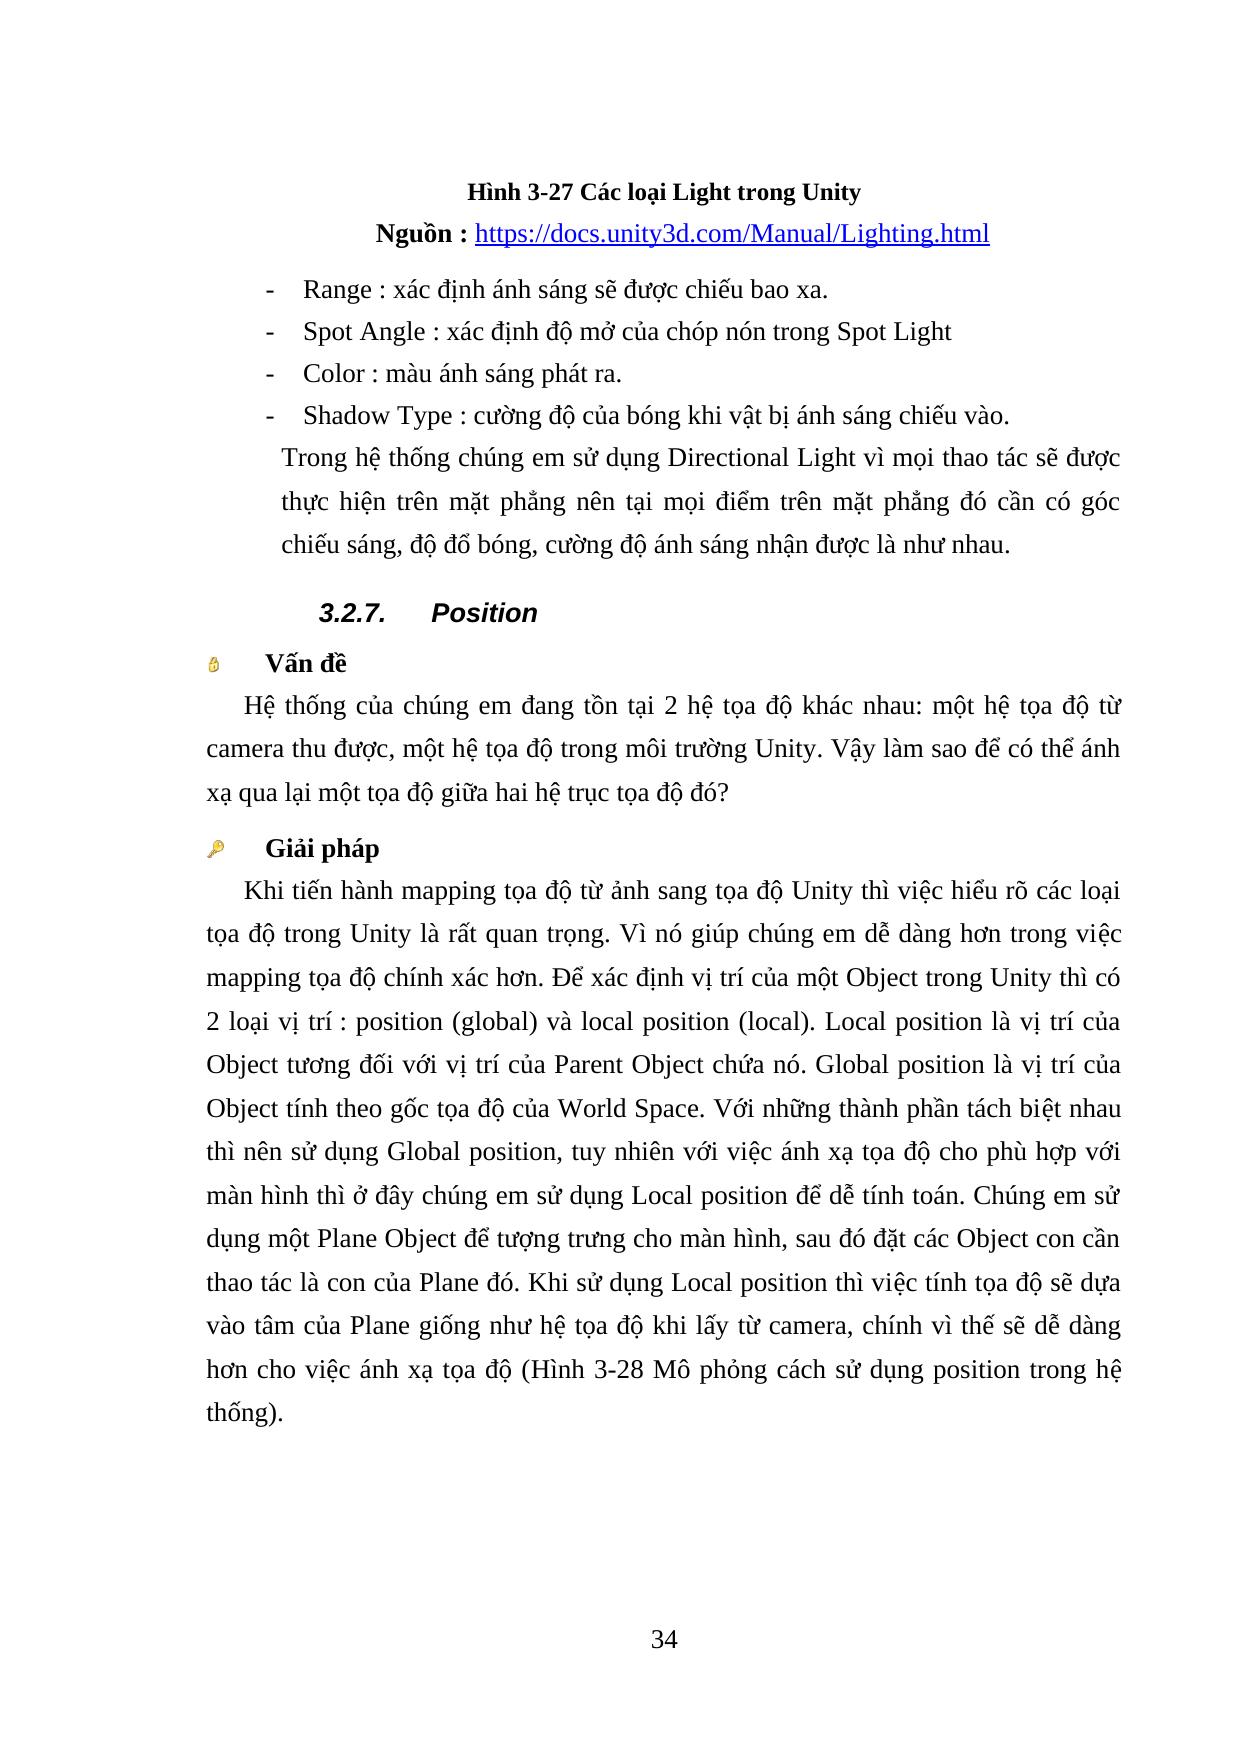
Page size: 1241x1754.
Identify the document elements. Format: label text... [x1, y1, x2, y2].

text Shadow Type : cường độ của bóng khi vật bị ánh sáng chiếu vào. [265, 399, 1122, 431]
picture [207, 655, 220, 673]
text Nguồn : https://docs.unity3d.com/Manual/Lighting.html [206, 217, 1122, 248]
text Vấn đề [206, 647, 1122, 678]
subtitle Position [281, 597, 1122, 628]
text Range : xác định ánh sáng sẽ được chiếu bao xa. [265, 273, 1122, 304]
text Color : màu ánh sáng phát ra. [265, 357, 1122, 388]
text Giải pháp [206, 832, 1122, 863]
picture [207, 840, 224, 858]
text Trong hệ thống chúng em sử dụng Directional Light vì mọi thao tác sẽ được thực hiện trên mặt phẳng nên tại mọi điểm trên mặt phẳng đó cần có góc chiếu sáng, độ đổ bóng, cường độ ánh sáng nhận được là như nhau. [281, 441, 1122, 559]
text Hệ thống của chúng em đang tồn tại 2 hệ tọa độ khác nhau: một hệ tọa độ từ camera thu được, một hệ tọa độ trong môi trường Unity. Vậy làm sao để có thể ánh xạ qua lại một tọa độ giữa hai hệ trục tọa độ đó? [206, 689, 1122, 807]
text Spot Angle : xác định độ mở của chóp nón trong Spot Light [265, 315, 1122, 347]
